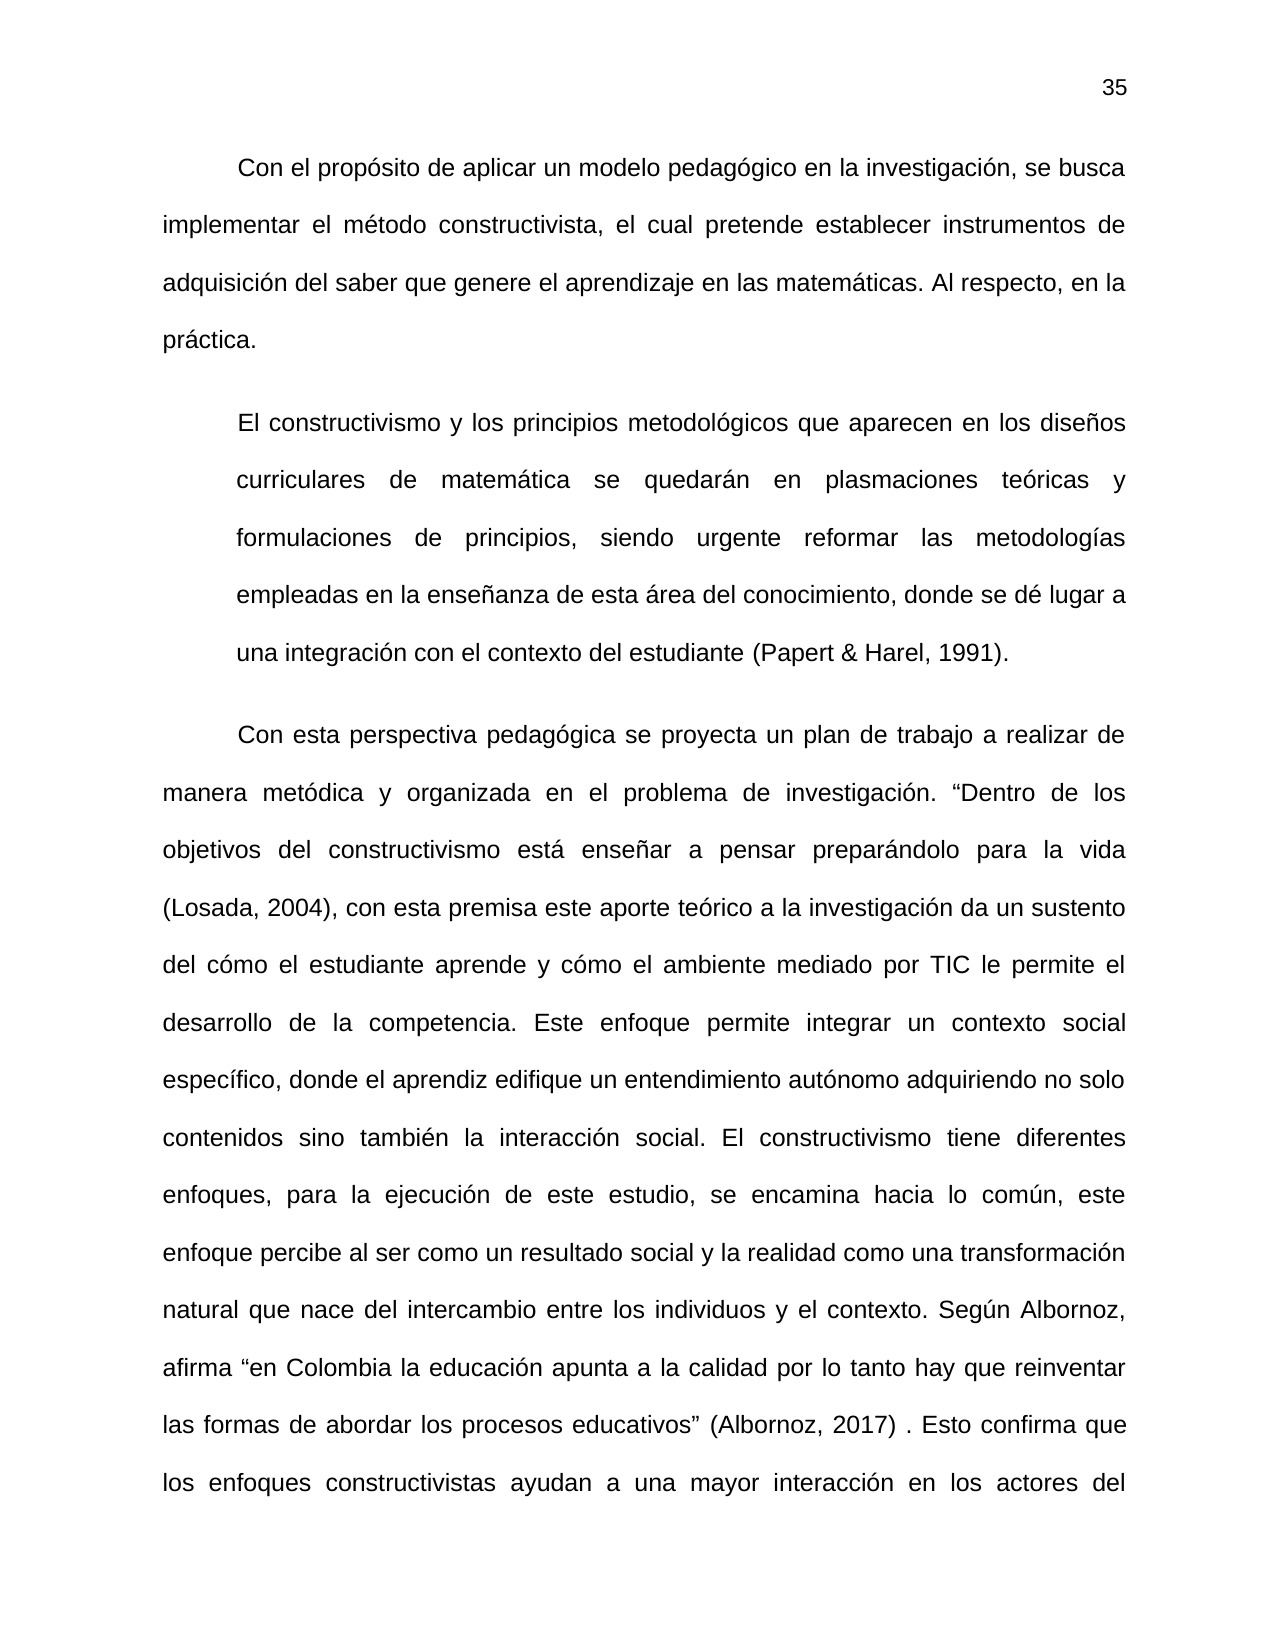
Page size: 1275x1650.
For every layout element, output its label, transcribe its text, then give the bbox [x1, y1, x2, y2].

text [162, 720, 1127, 1497]
text El constructivismo y los principios metodológicos que aparecen en los diseños curriculares de matemática se quedarán en plasmaciones teóricas y formulaciones de principios, siendo urgente reformar las metodologías empleadas en la enseñanza de esta área del conocimiento, donde se dé lugar a una integración con el contexto del estudiante . [236, 408, 1127, 667]
text Con el propósito de aplicar un modelo pedagógico en la investigación, se busca implementar el método constructivista, el cual pretende establecer instrumentos de adquisición del saber que genere el aprendizaje en las matemáticas. Al respecto, en la práctica. [162, 153, 1127, 354]
